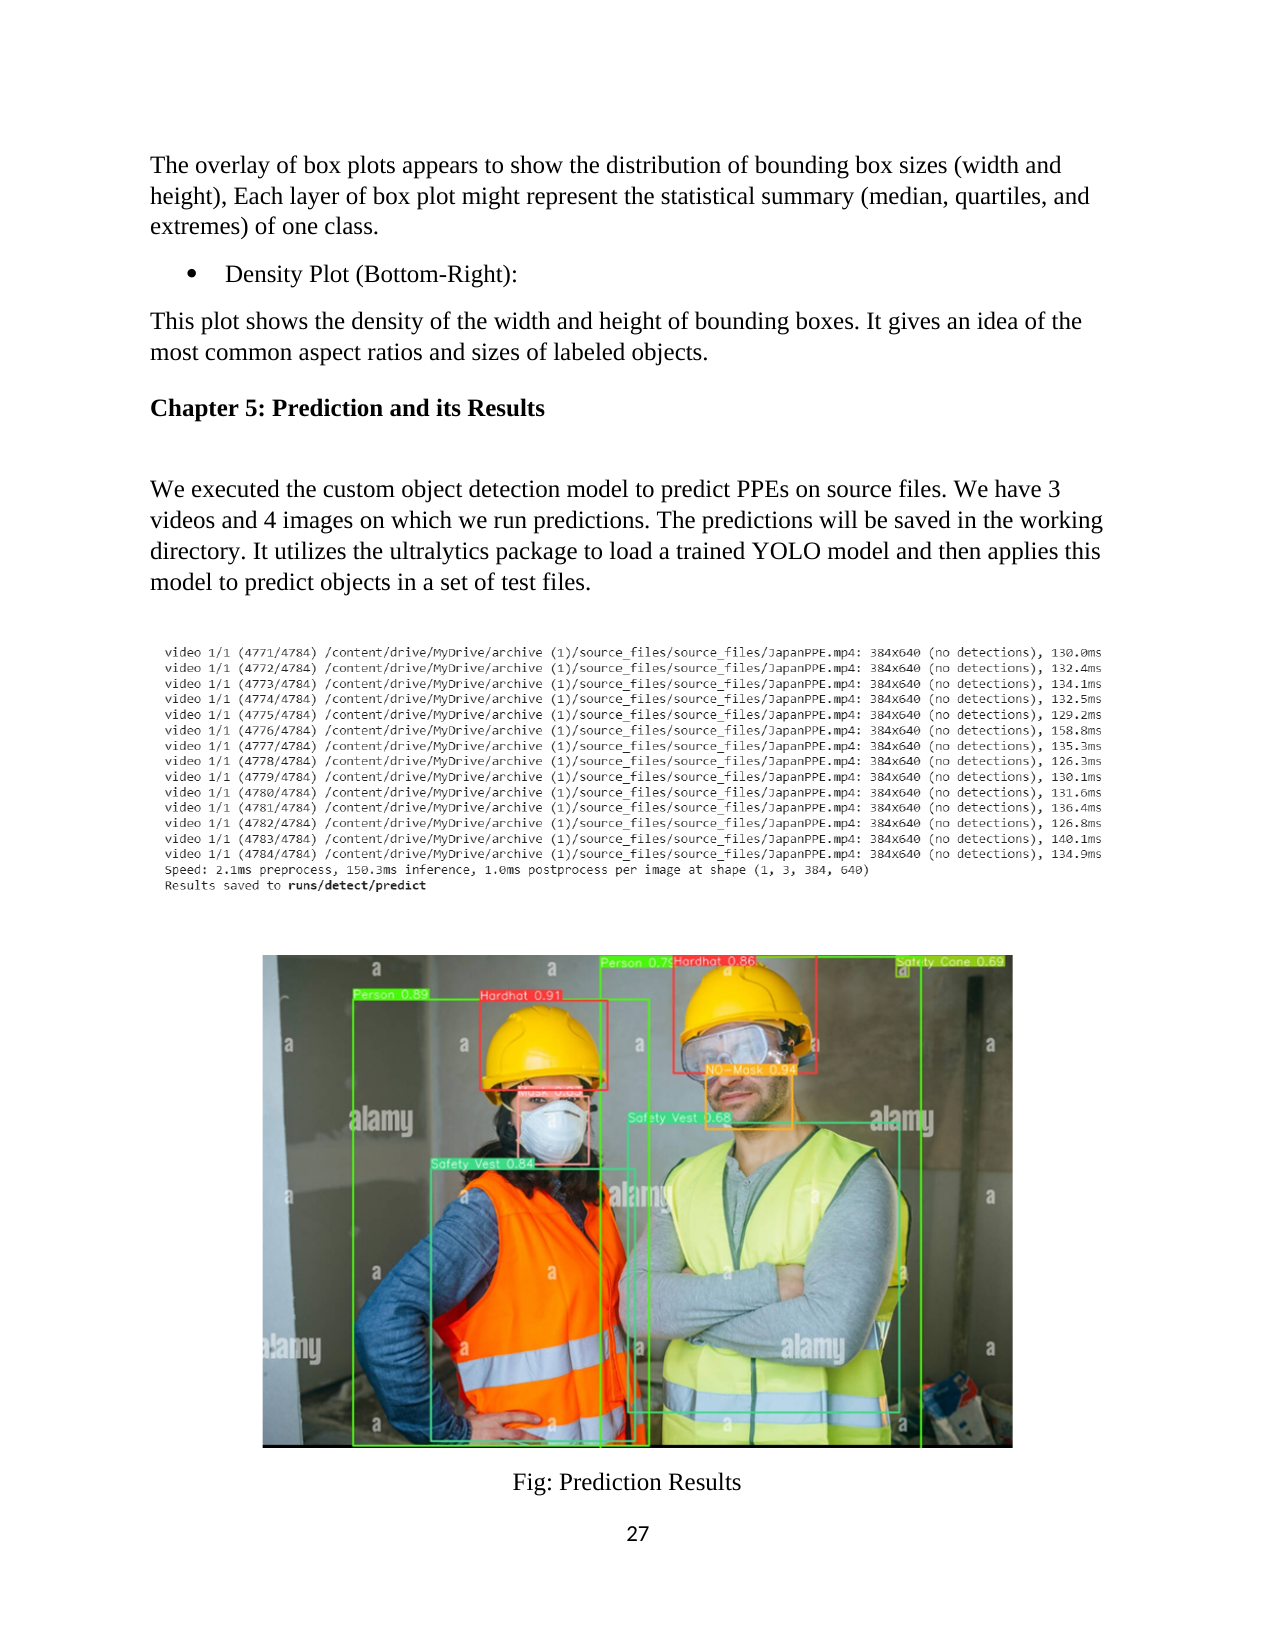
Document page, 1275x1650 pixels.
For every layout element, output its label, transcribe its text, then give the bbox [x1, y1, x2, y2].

picture [150, 647, 1119, 897]
text This plot shows the density of the width and height of bounding boxes. It gives an idea of the most common aspect ratios and sizes of labeled objects. [150, 306, 1125, 366]
text We executed the custom object detection model to predict PPEs on source files. We have 3 videos and 4 images on which we run predictions. The predictions will be saved in the working directory. It utilizes the ultralytics package to load a trained YOLO model and then applies this model to predict objects in a set of test files. [150, 474, 1125, 596]
list Density Plot (Bottom-Right): [187, 259, 1125, 288]
picture [262, 955, 1013, 1448]
subtitle Chapter 5: Prediction and its Results [150, 393, 1125, 470]
text The overlay of box plots appears to show the distribution of bounding box sizes (width and height), Each layer of box plot might represent the statistical summary (median, quartiles, and extremes) of one class. [150, 150, 1125, 240]
text Fig: Prediction Results [150, 1467, 1125, 1495]
